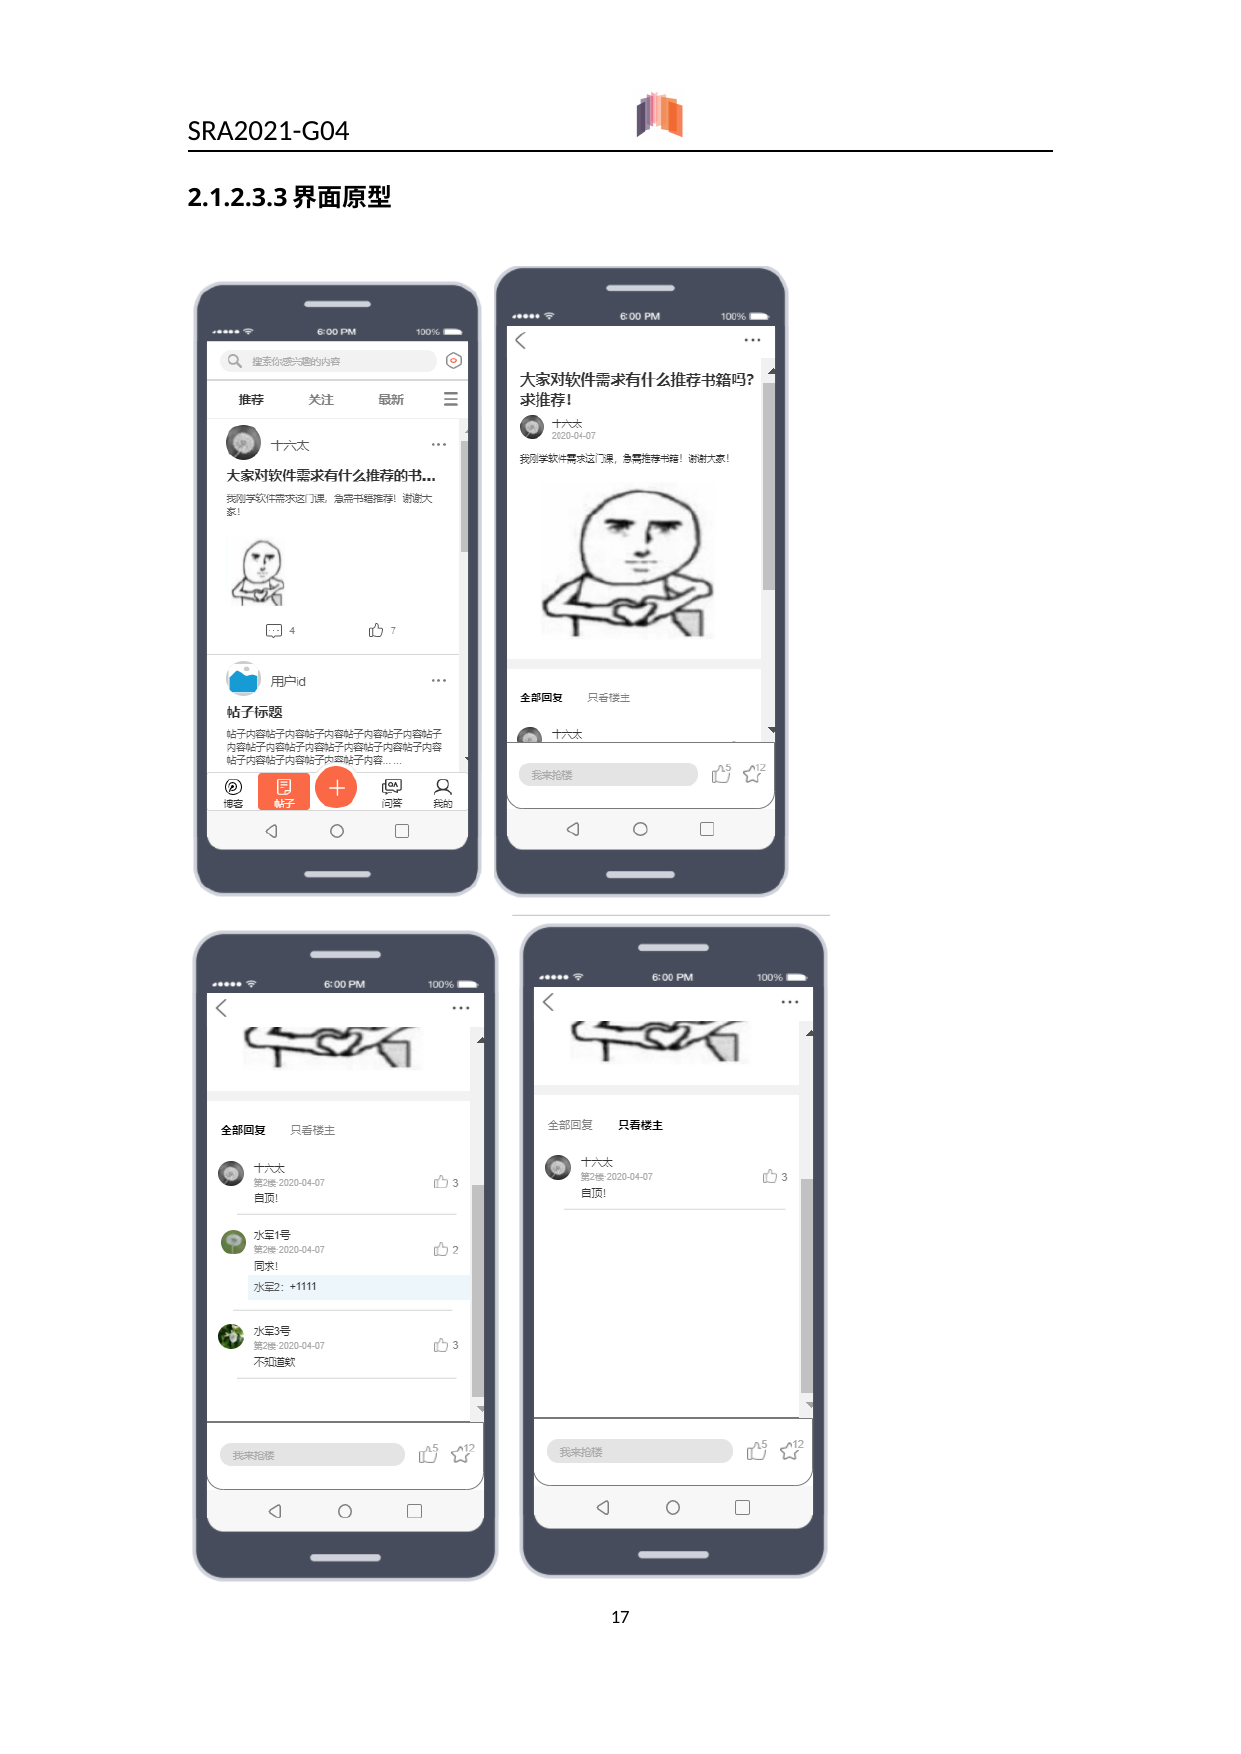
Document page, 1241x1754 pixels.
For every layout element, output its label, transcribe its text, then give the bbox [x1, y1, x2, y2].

picture [512, 914, 831, 1584]
picture [494, 266, 802, 901]
picture [187, 279, 490, 901]
picture [187, 923, 508, 1584]
picture [633, 88, 686, 141]
subtitle 界面原型 [187, 163, 1053, 228]
